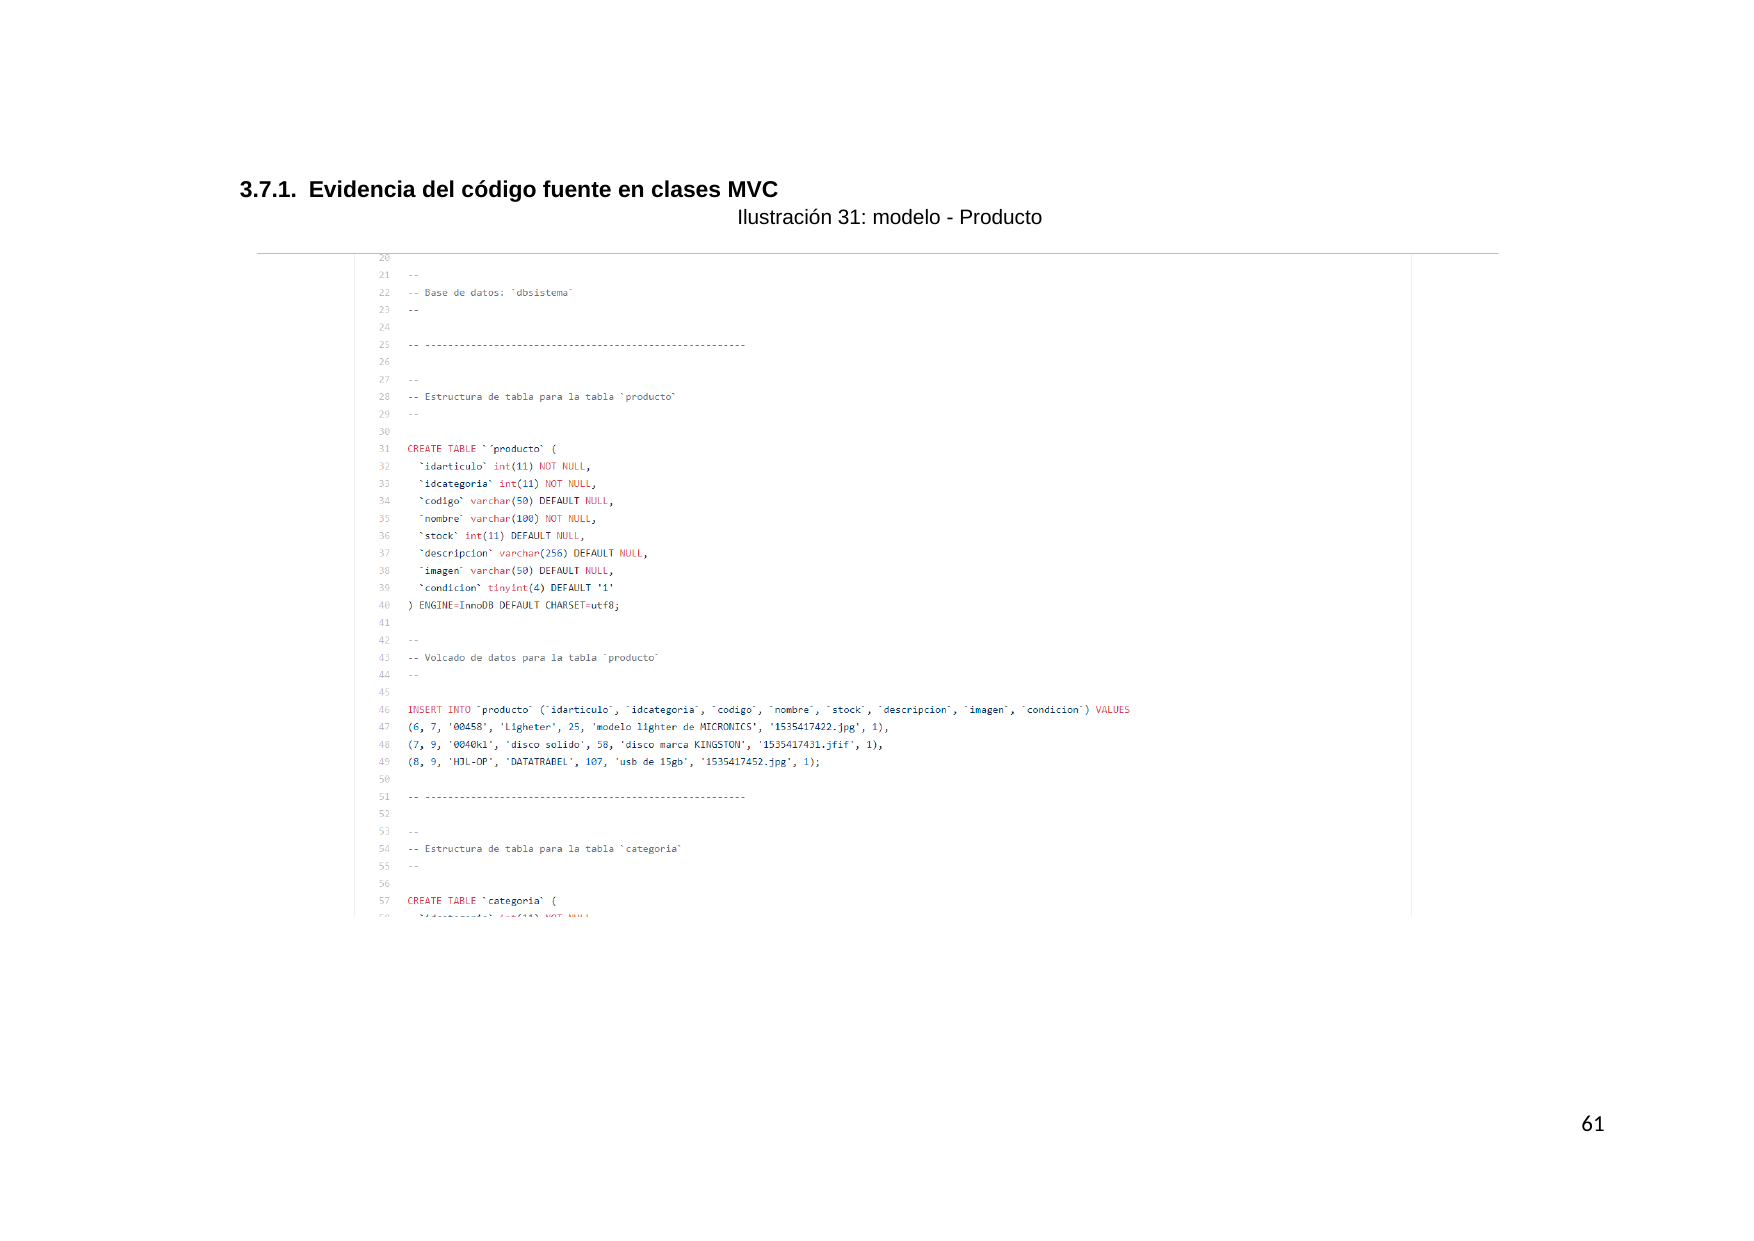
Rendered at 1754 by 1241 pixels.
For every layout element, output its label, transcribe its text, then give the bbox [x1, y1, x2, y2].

picture [256, 252, 1499, 917]
text Ilustración 31: modelo - Producto [152, 205, 1042, 229]
subtitle 3.7.1. Evidencia del código fuente en clases MVC [239, 176, 1672, 202]
